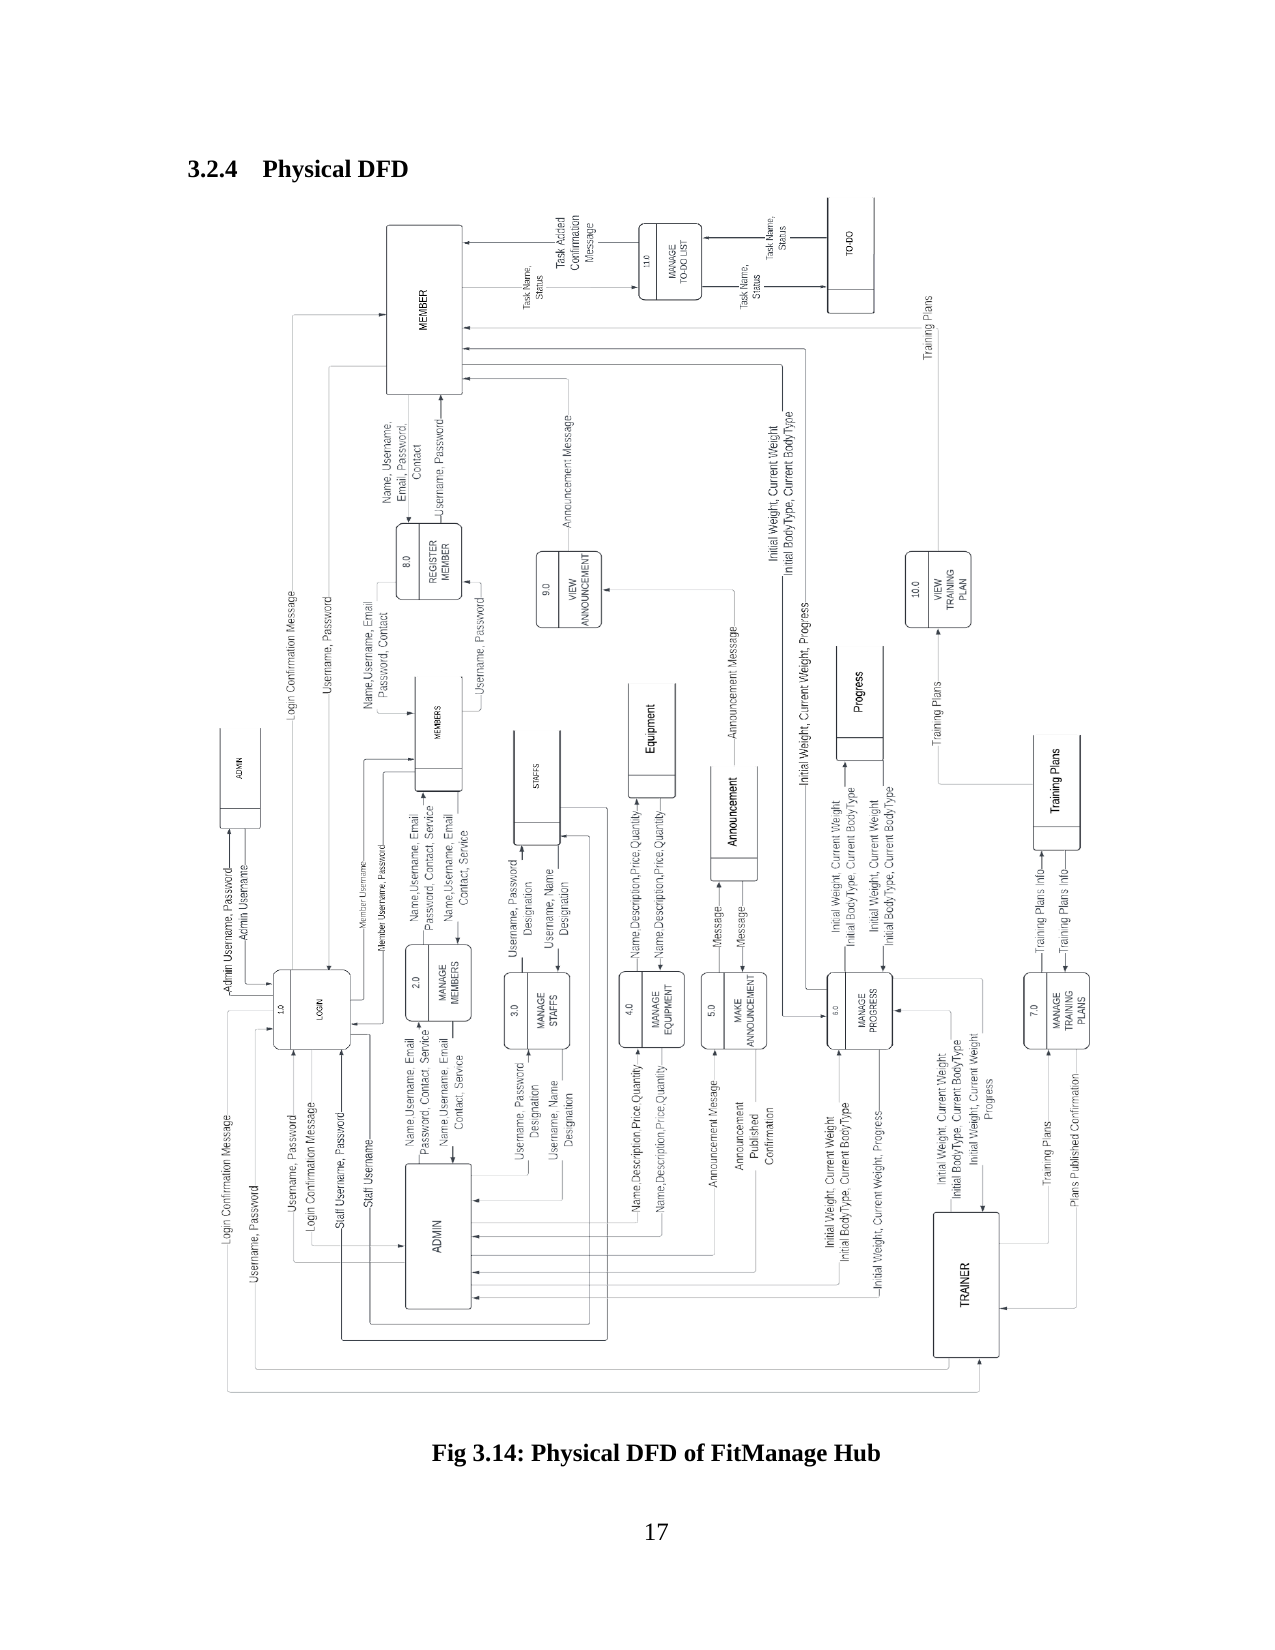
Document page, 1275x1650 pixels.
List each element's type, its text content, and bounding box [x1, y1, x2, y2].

text Fig 3.14: Physical DFD of FitManage Hub [187, 1438, 1125, 1467]
picture [187, 185, 1122, 1419]
subtitle Physical DFD [187, 154, 1125, 183]
